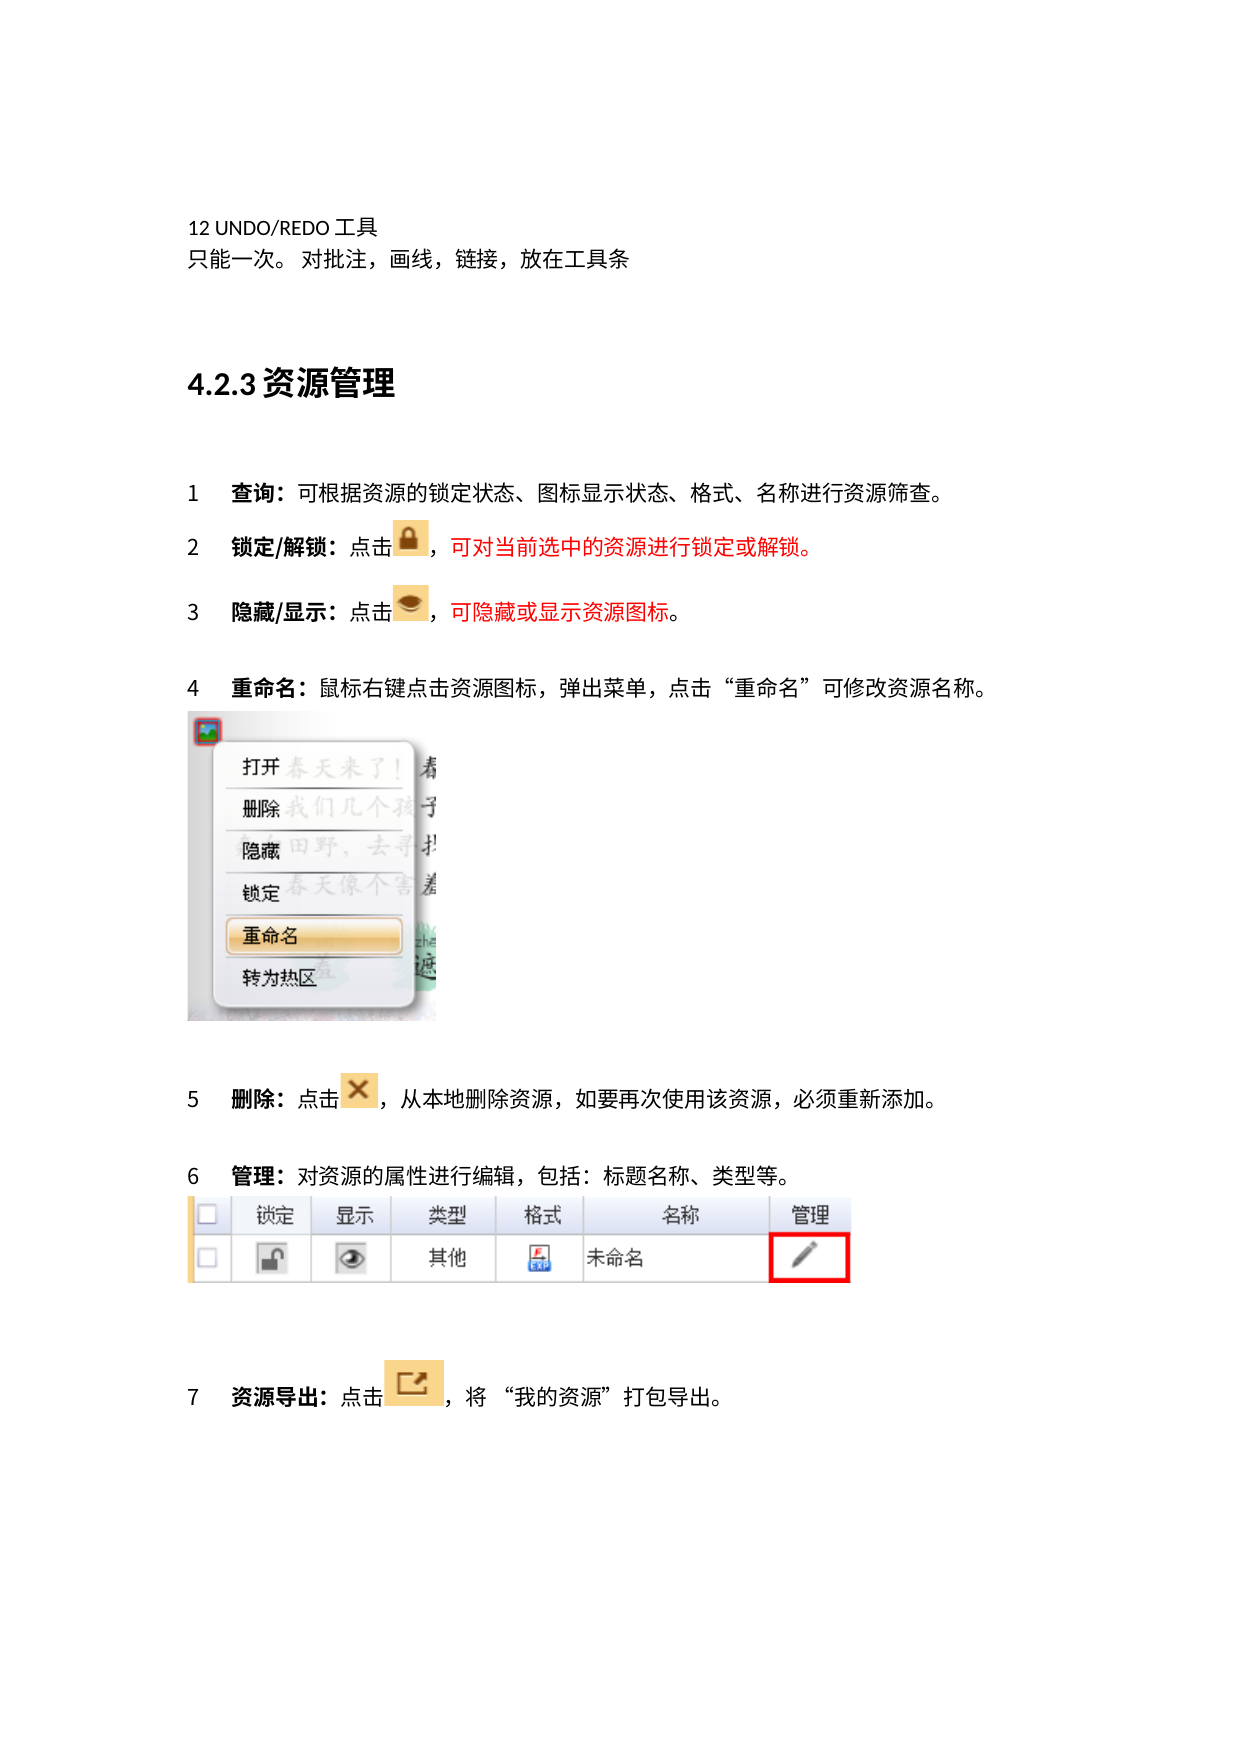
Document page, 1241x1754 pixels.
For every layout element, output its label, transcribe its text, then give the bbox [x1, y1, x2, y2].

list 隐藏/显示：点击，可隐藏或显示资源图标。 [187, 573, 1053, 638]
list 重命名：鼠标右键点击资源图标，弹出菜单，点击“重命名”可修改资源名称。 [187, 671, 1053, 703]
text 只能一次。 对批注，画线，链接，放在工具条 [187, 242, 1053, 274]
picture [392, 520, 429, 556]
subtitle 资源管理 [187, 349, 1053, 414]
picture [384, 1360, 444, 1406]
text 12 UNDO/REDO工具 [187, 209, 1053, 242]
list 查询：可根据资源的锁定状态、图标显示状态、格式、名称进行资源筛查。 [187, 476, 1053, 508]
list 资源导出：点击，将 “我的资源”打包导出。 [187, 1353, 1053, 1418]
list 管理：对资源的属性进行编辑，包括：标题名称、类型等。 [187, 1158, 1053, 1191]
picture [340, 1073, 379, 1108]
list 锁定/解锁：点击，可对当前选中的资源进行锁定或解锁。 [187, 508, 1053, 573]
picture [187, 1196, 852, 1283]
picture [187, 711, 436, 1021]
picture [392, 585, 429, 621]
list 删除：点击，从本地删除资源，如要再次使用该资源，必须重新添加。 [187, 1061, 1053, 1126]
